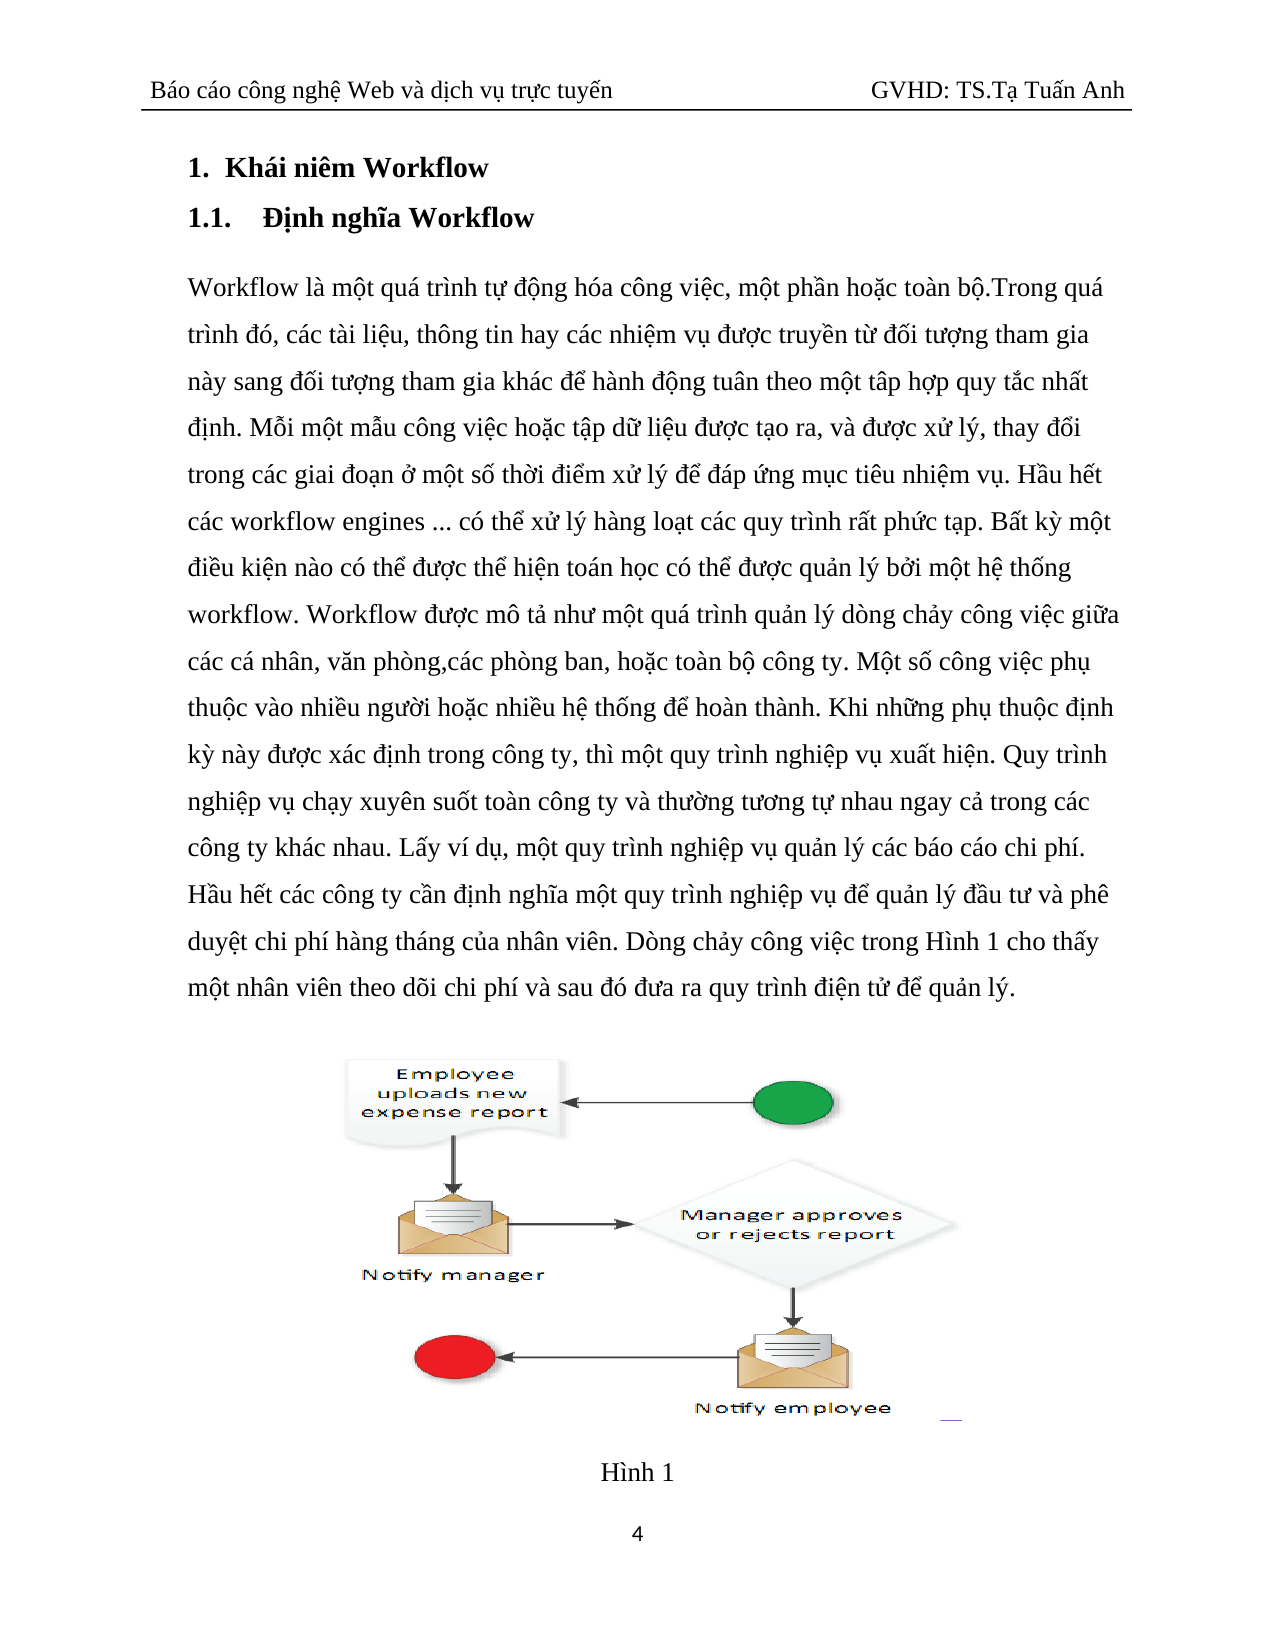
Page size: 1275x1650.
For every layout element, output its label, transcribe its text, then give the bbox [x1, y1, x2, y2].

text Hình 1 [150, 1456, 1125, 1487]
text Workflow là một quá trình tự động hóa công việc, một phần hoặc toàn bộ.Trong quá trình đó, các tài liệu, thông tin hay các nhiệm vụ được truyền từ đối tượng tham gia này sang đối tượng tham gia khác để hành động tuân theo một tâp hợp quy tắc nhất định. Mỗi một mẫu công việc hoặc tập dữ liệu được tạo ra, và được xử lý, thay đổi trong các giai đoạn ở một số thời điểm xử lý để đáp ứng mục tiêu nhiệm vụ. Hầu hết các workflow engines ... có thể xử lý hàng loạt các quy trình rất phức tạp. Bất kỳ một điều kiện nào có thể được thể hiện toán học có thể được quản lý bởi một hệ thống workflow. Workflow được mô tả như một quá trình quản lý dòng chảy công việc giữa các cá nhân, văn phòng,các phòng ban, hoặc toàn bộ công ty. Một số công việc phụ thuộc vào nhiều người hoặc nhiều hệ thống để hoàn thành. Khi những phụ thuộc định kỳ này được xác định trong công ty, thì một quy trình nghiệp vụ xuất hiện. Quy trình nghiệp vụ chạy xuyên suốt toàn công ty và thường tương tự nhau ngay cả trong các công ty khác nhau. Lấy ví dụ, một quy trình nghiệp vụ quản lý các báo cáo chi phí. Hầu hết các công ty cần định nghĩa một quy trình nghiệp vụ để quản lý đầu tư và phê duyệt chi phí hàng tháng của nhân viên. Dòng chảy công việc trong Hình 1 cho thấy một nhân viên theo dõi chi phí và sau đó đưa ra quy trình điện tử để quản lý. [187, 271, 1125, 1003]
picture [313, 1038, 962, 1421]
list Khái niêm Workflow [187, 150, 1125, 183]
list Định nghĩa Workflow [187, 200, 1125, 234]
